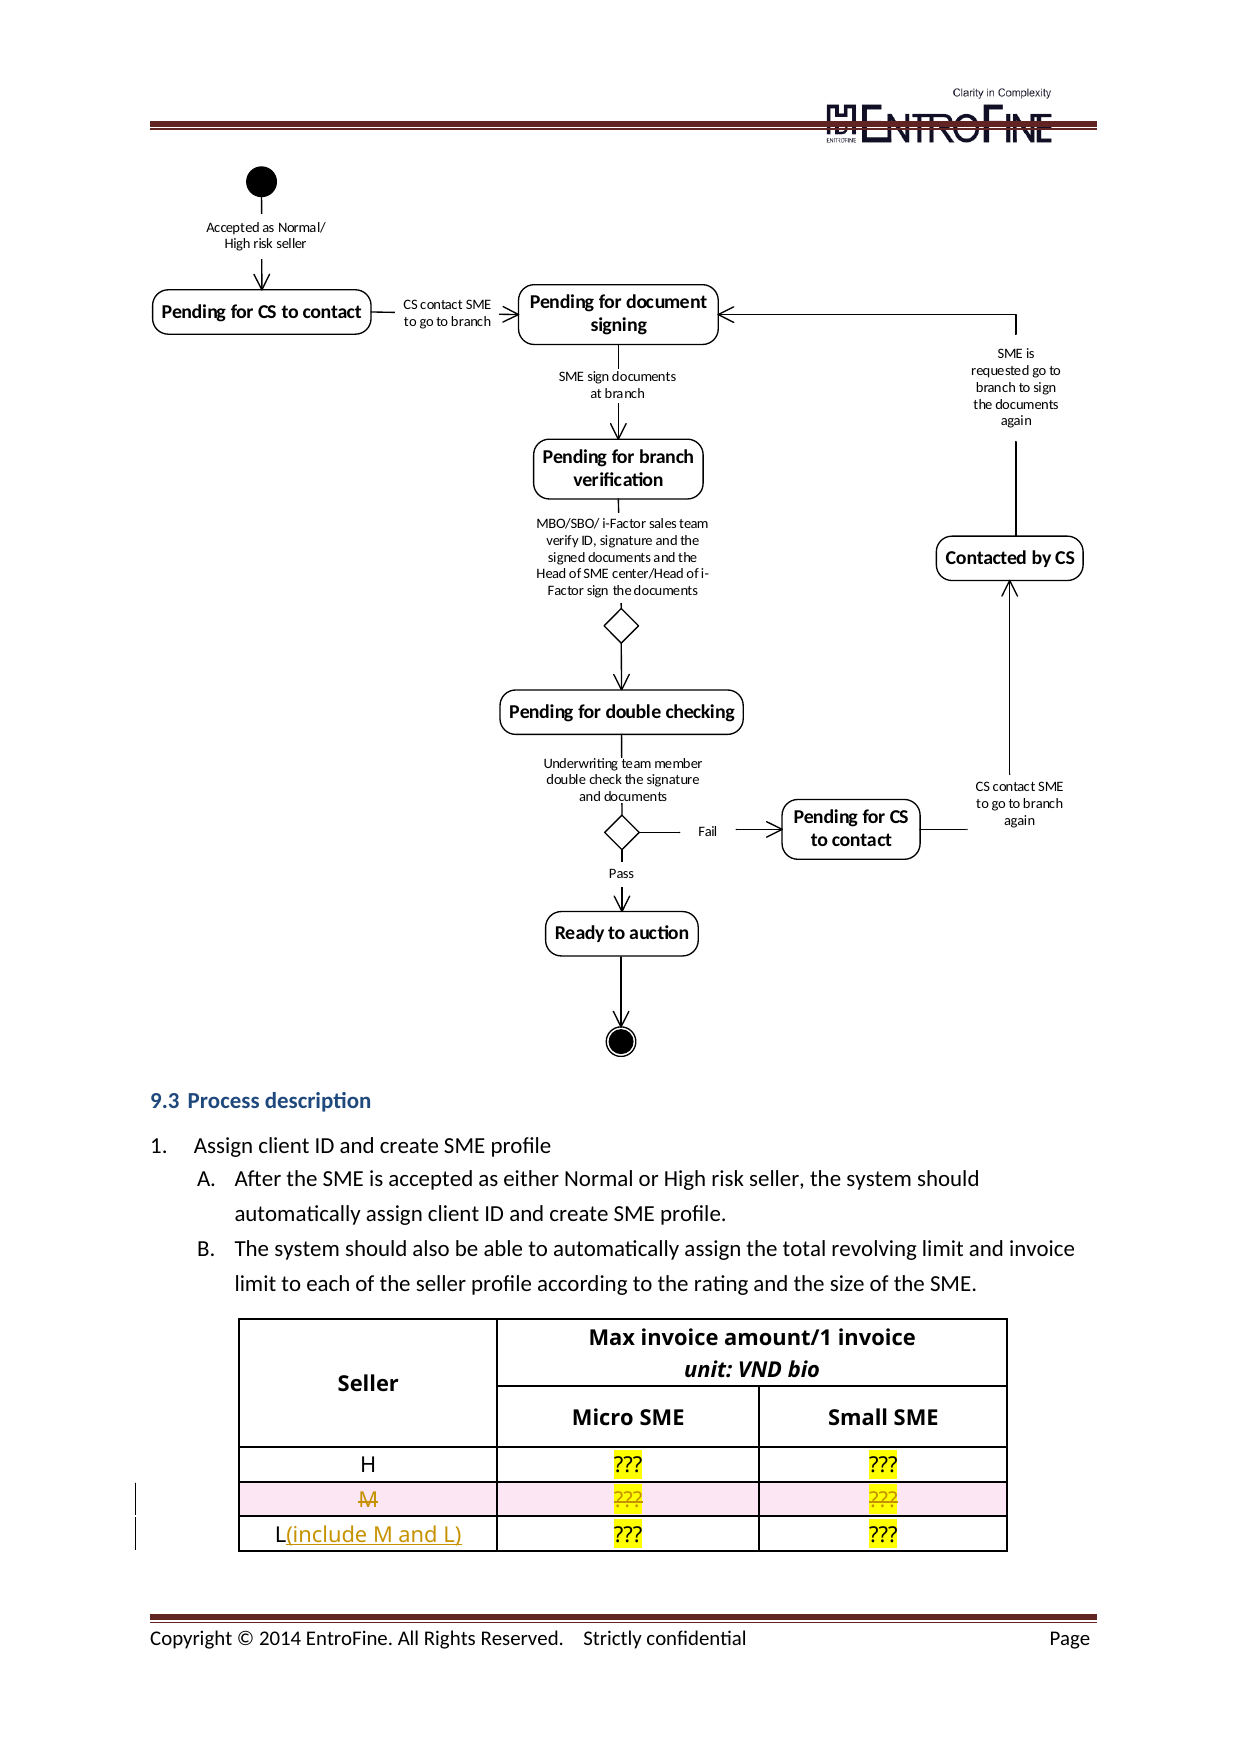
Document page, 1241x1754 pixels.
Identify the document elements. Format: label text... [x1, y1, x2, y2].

table_cell ??? [498, 1517, 758, 1550]
table_cell ??? [760, 1448, 1006, 1481]
table_cell ??? [760, 1517, 1006, 1550]
table_cell L [240, 1517, 496, 1550]
picture [824, 130, 1054, 145]
table_header Max invoice amount/1 invoice unit: VND bio [498, 1320, 1006, 1385]
table_cell ??? [498, 1448, 758, 1481]
list Process description [150, 1084, 1097, 1117]
table_header Seller [240, 1320, 496, 1446]
table_cell Micro SME [498, 1387, 758, 1446]
table_cell H [240, 1448, 496, 1481]
list After the SME is accepted as either Normal or High risk seller, the system should automatically assign client ID and create SME profile. [197, 1162, 1097, 1229]
table_cell Small SME [760, 1387, 1006, 1446]
list Assign client ID and create SME profile [150, 1129, 1097, 1162]
list The system should also be able to automatically assign the total revolving limit and invoice limit to each of the seller profile according to the rating and the size of the SME. [197, 1232, 1097, 1299]
picture [824, 87, 1054, 121]
